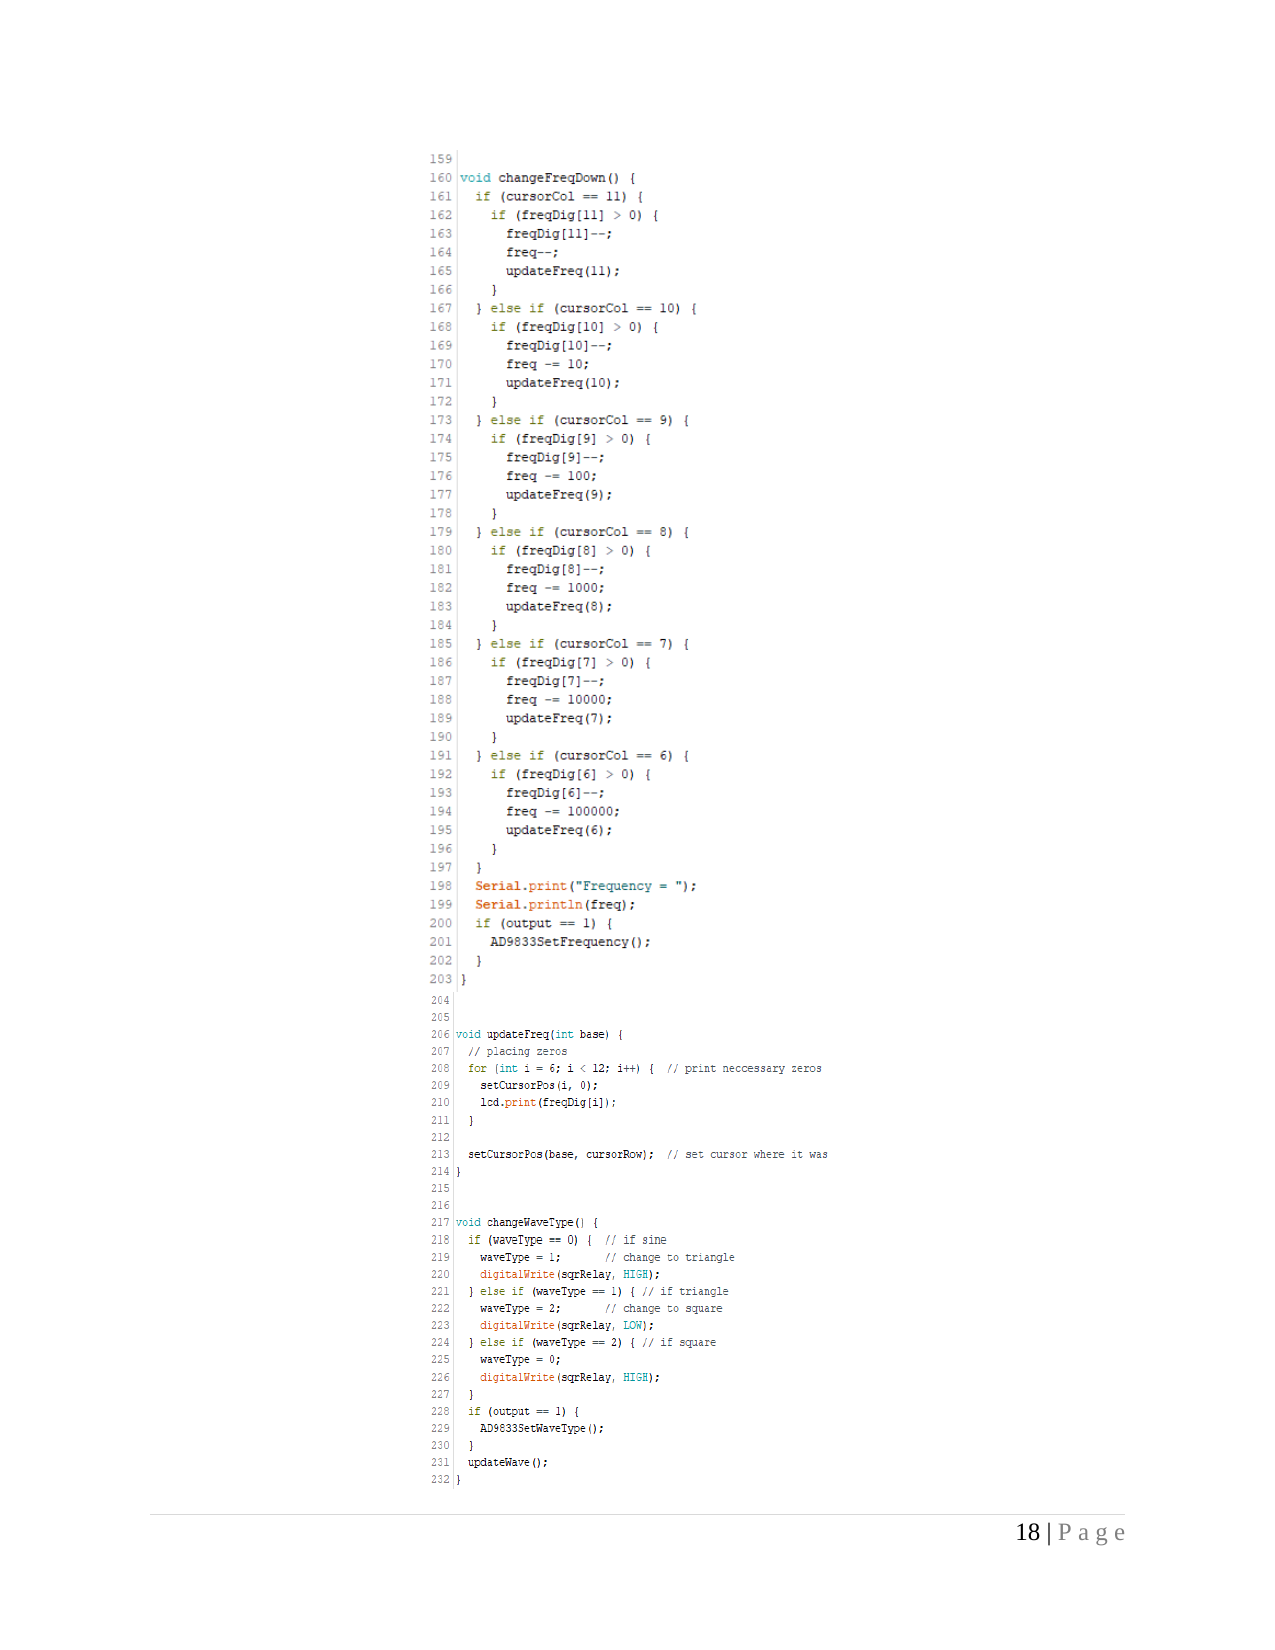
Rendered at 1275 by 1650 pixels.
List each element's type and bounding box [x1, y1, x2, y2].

picture [425, 150, 850, 1489]
